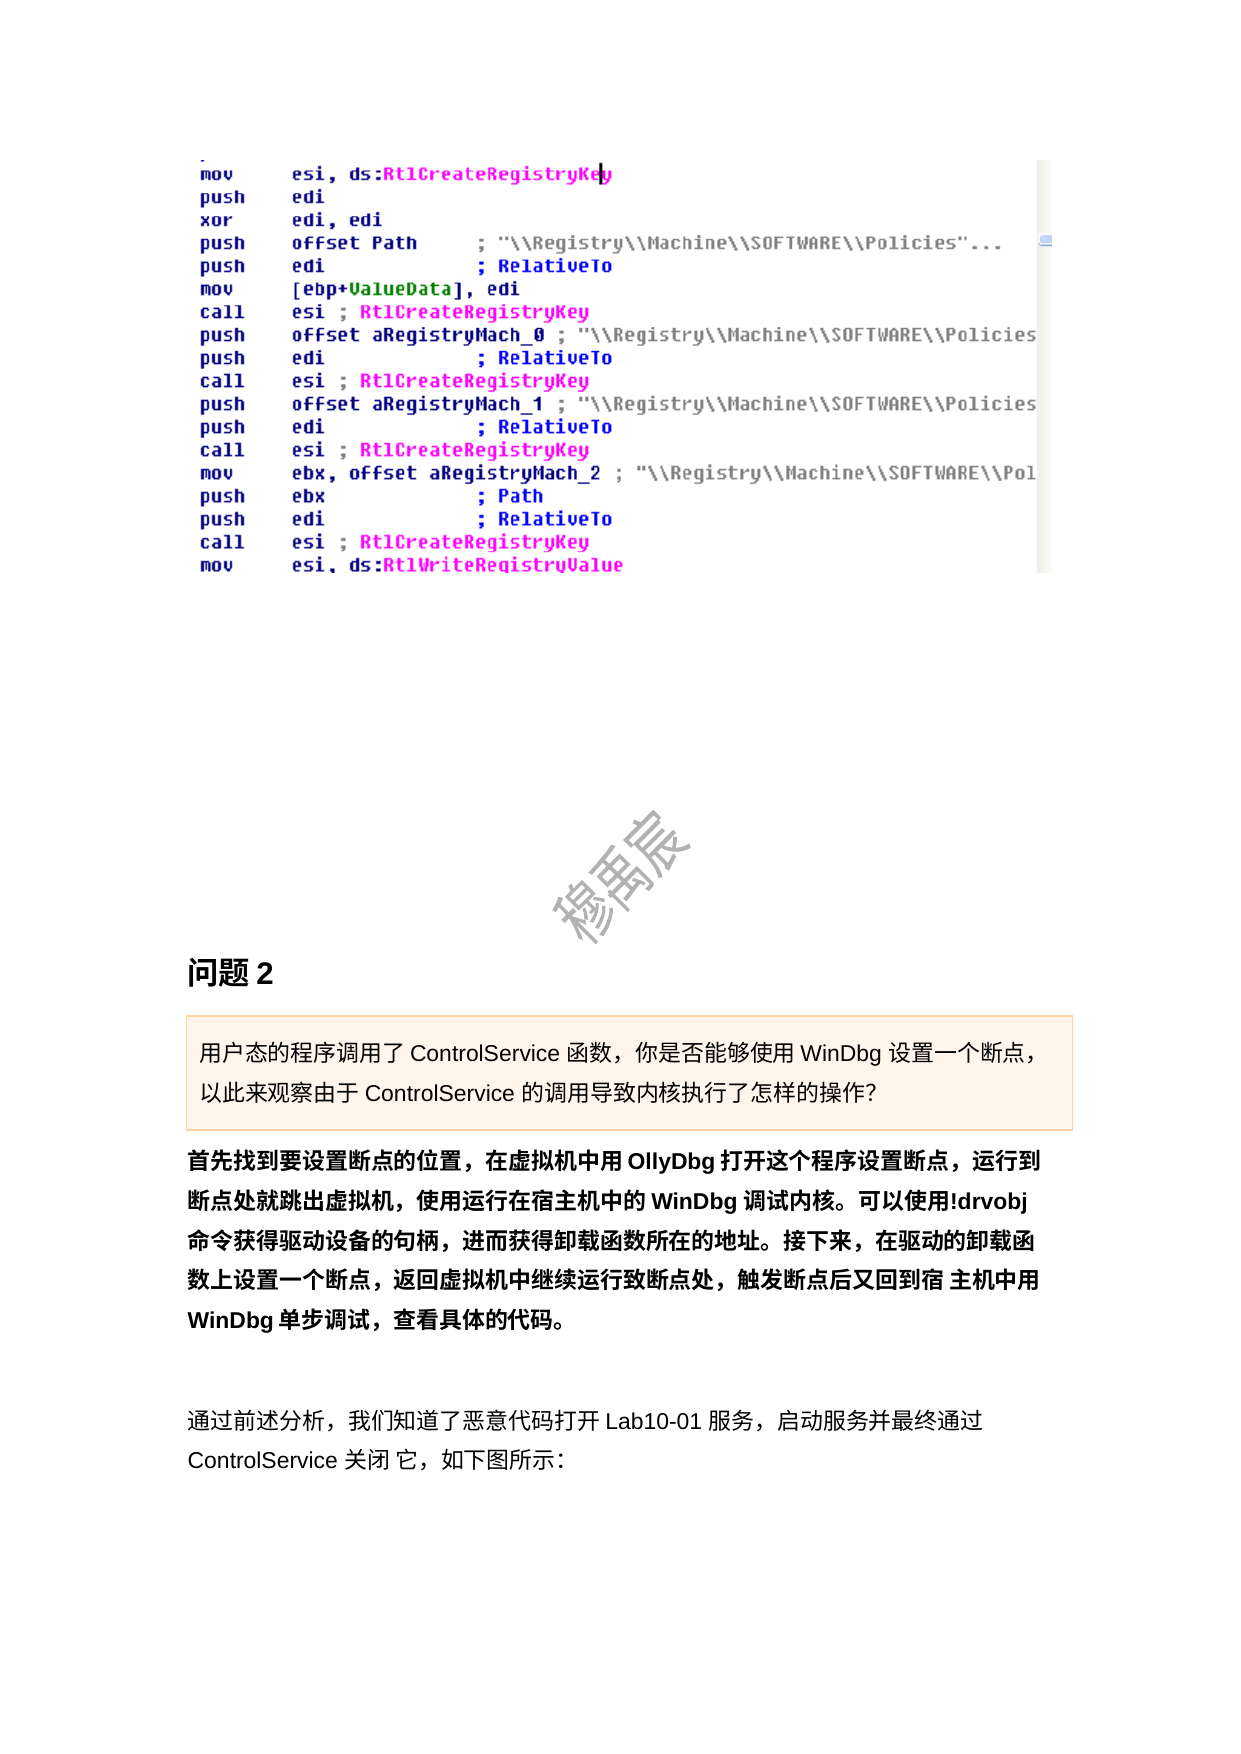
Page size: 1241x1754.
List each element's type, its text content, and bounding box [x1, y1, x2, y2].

text 问题2 [187, 948, 1053, 993]
text 首先找到要设置断点的位置，在虚拟机中用OllyDbg打开这个程序设置断点，运行到断点处就跳出虚拟机，使用运行在宿主机中的 WinDbg 调试内核。可以使用!drvobj命令获得驱动设备的句柄，进而获得卸载函数所在的地址。接下来，在驱动的卸载函数上设置一个断点，返回虚拟机中继续运行致断点处，触发断点后又回到宿 主机中用WinDbg单步调试，查看具体的代码。 [187, 1143, 1053, 1335]
table_header 用户态的程序调用了ControlService 函数，你是否能够使用WinDbg 设置一个断点，以此来观察由于 ControlService 的调用导致内核执行了怎样的操作？ [187, 1017, 1072, 1129]
picture [187, 150, 1074, 574]
text 通过前述分析，我们知道了恶意代码打开 Lab10-01 服务，启动服务并最终通过 ControlService 关闭 它，如下图所示： [187, 1403, 1053, 1476]
